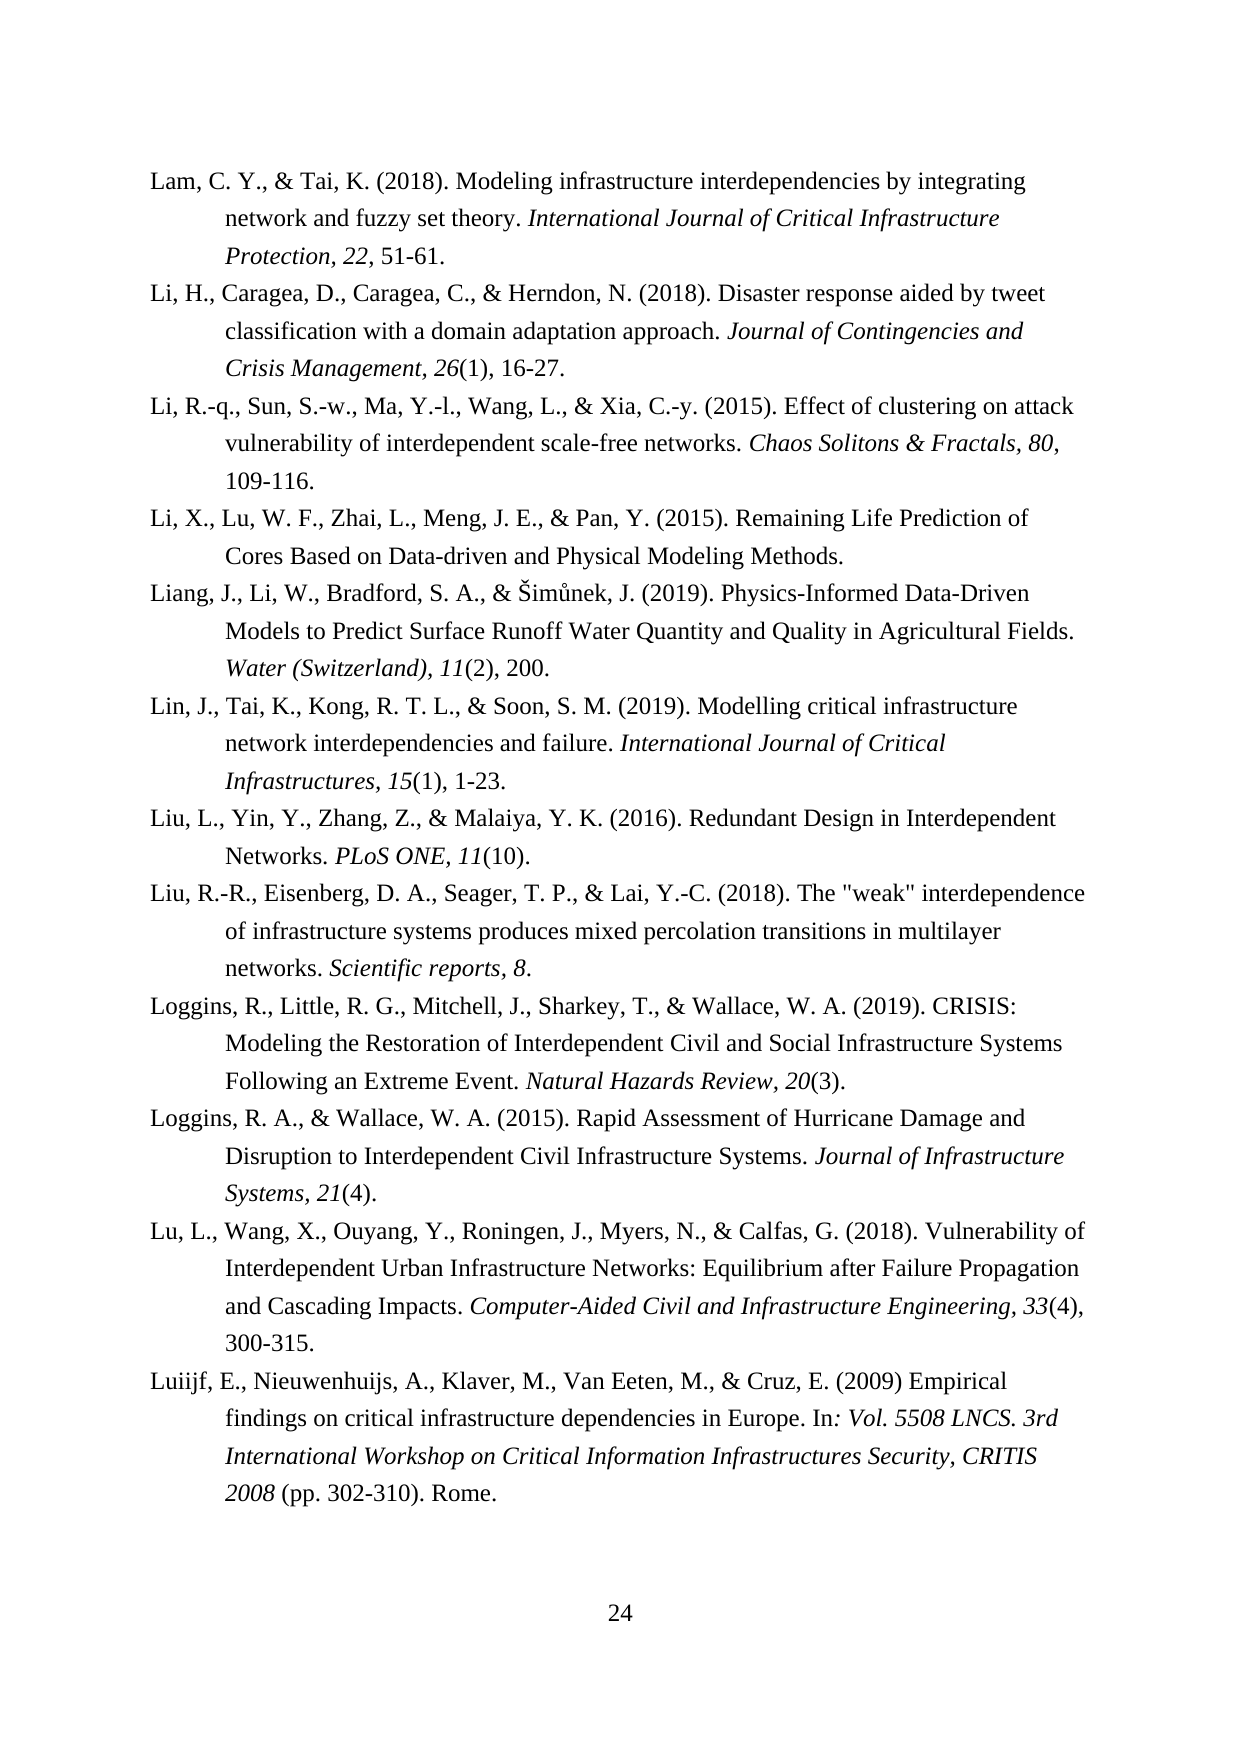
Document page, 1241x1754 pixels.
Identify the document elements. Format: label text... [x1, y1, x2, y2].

text Loggins, R. A., & Wallace, W. A. (2015). Rapid Assessment of Hurricane Damage and Disruption to Interdependent Civil Infrastructure Systems. Journal of Infrastructure Systems, 21(4). [150, 1099, 1090, 1211]
text Liu, L., Yin, Y., Zhang, Z., & Malaiya, Y. K. (2016). Redundant Design in Interdependent Networks. PLoS ONE, 11(10). [150, 799, 1090, 874]
text Lin, J., Tai, K., Kong, R. T. L., & Soon, S. M. (2019). Modelling critical infrastructure network interdependencies and failure. International Journal of Critical Infrastructures, 15(1), 1-23. [150, 686, 1090, 799]
text Liu, R.-R., Eisenberg, D. A., Seager, T. P., & Lai, Y.-C. (2018). The "weak" interdependence of infrastructure systems produces mixed percolation transitions in multilayer networks. Scientific reports, 8. [150, 874, 1090, 986]
text Li, H., Caragea, D., Caragea, C., & Herndon, N. (2018). Disaster response aided by tweet classification with a domain adaptation approach. Journal of Contingencies and Crisis Management, 26(1), 16-27. [150, 274, 1090, 386]
text Li, X., Lu, W. F., Zhai, L., Meng, J. E., & Pan, Y. (2015). Remaining Life Prediction of Cores Based on Data-driven and Physical Modeling Methods. [150, 499, 1090, 574]
text Lam, C. Y., & Tai, K. (2018). Modeling infrastructure interdependencies by integrating network and fuzzy set theory. International Journal of Critical Infrastructure Protection, 22, 51-61. [150, 161, 1090, 274]
text Loggins, R., Little, R. G., Mitchell, J., Sharkey, T., & Wallace, W. A. (2019). CRISIS: Modeling the Restoration of Interdependent Civil and Social Infrastructure Systems Following an Extreme Event. Natural Hazards Review, 20(3). [150, 986, 1090, 1099]
text Li, R.-q., Sun, S.-w., Ma, Y.-l., Wang, L., & Xia, C.-y. (2015). Effect of clustering on attack vulnerability of interdependent scale-free networks. Chaos Solitons & Fractals, 80, 109-116. [150, 386, 1090, 499]
text Luiijf, E., Nieuwenhuijs, A., Klaver, M., Van Eeten, M., & Cruz, E. (2009) Empirical findings on critical infrastructure dependencies in Europe. In: Vol. 5508 LNCS. 3rd International Workshop on Critical Information Infrastructures Security, CRITIS 2008 (pp. 302-310). Rome. [150, 1361, 1090, 1511]
text Liang, J., Li, W., Bradford, S. A., & Šimůnek, J. (2019). Physics-Informed Data-Driven Models to Predict Surface Runoff Water Quantity and Quality in Agricultural Fields. Water (Switzerland), 11(2), 200. [150, 574, 1090, 686]
text Lu, L., Wang, X., Ouyang, Y., Roningen, J., Myers, N., & Calfas, G. (2018). Vulnerability of Interdependent Urban Infrastructure Networks: Equilibrium after Failure Propagation and Cascading Impacts. Computer-Aided Civil and Infrastructure Engineering, 33(4), 300-315. [150, 1211, 1090, 1361]
